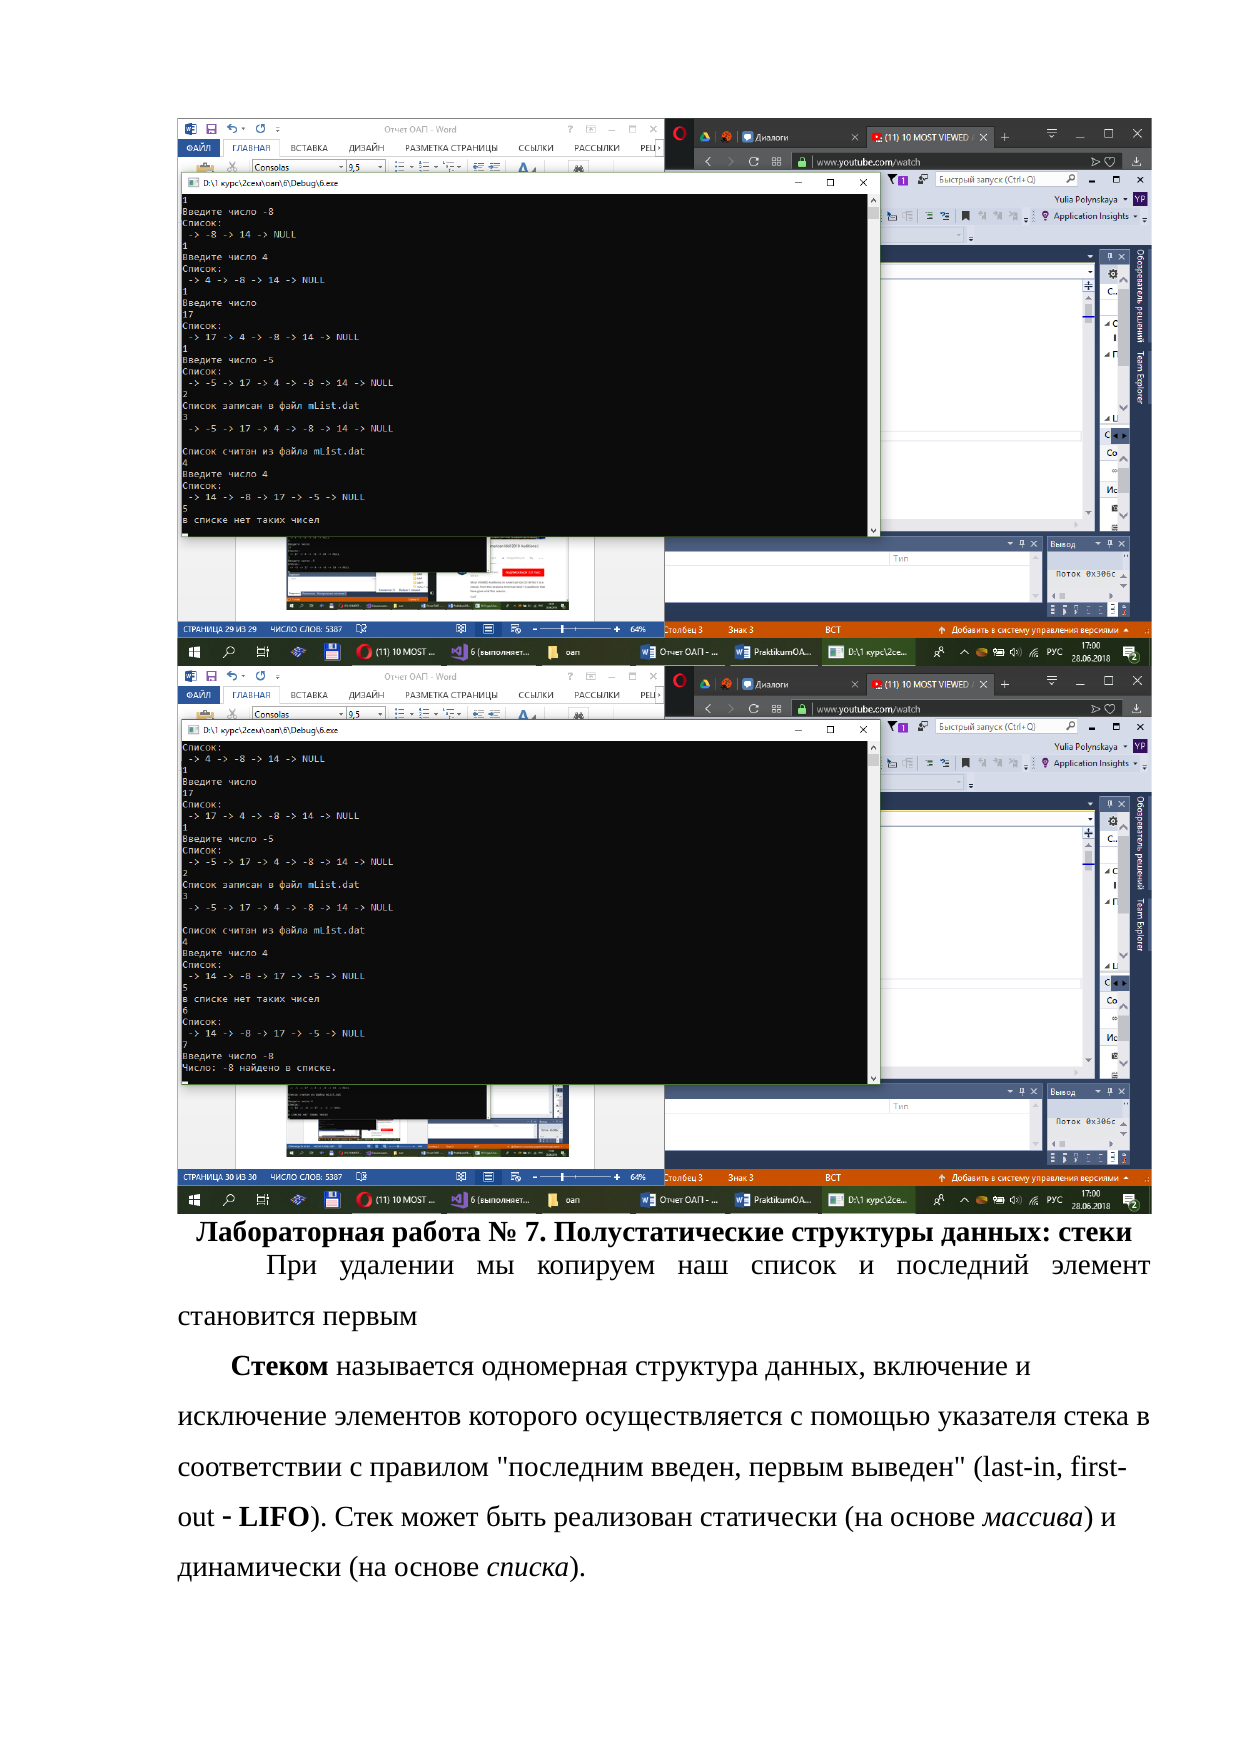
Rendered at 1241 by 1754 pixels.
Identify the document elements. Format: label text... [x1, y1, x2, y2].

picture [177, 118, 1152, 1214]
text Стеком называется одномерная структура данных, включение и исключение элементов которого осуществляется с помощью указателя стека в соответствии с правилом "последним введен, первым выведен" (last-in, first-out LIFO). Стек может быть реализован статически (на основе массива) и динамически (на основе списка). [177, 1348, 1152, 1583]
text При удалении мы копируем наш список и последний элемент становится первым [177, 1247, 1152, 1331]
text } Лабораторная работа № 7. Полустатические структуры данных: стеки [177, 1214, 1152, 1247]
